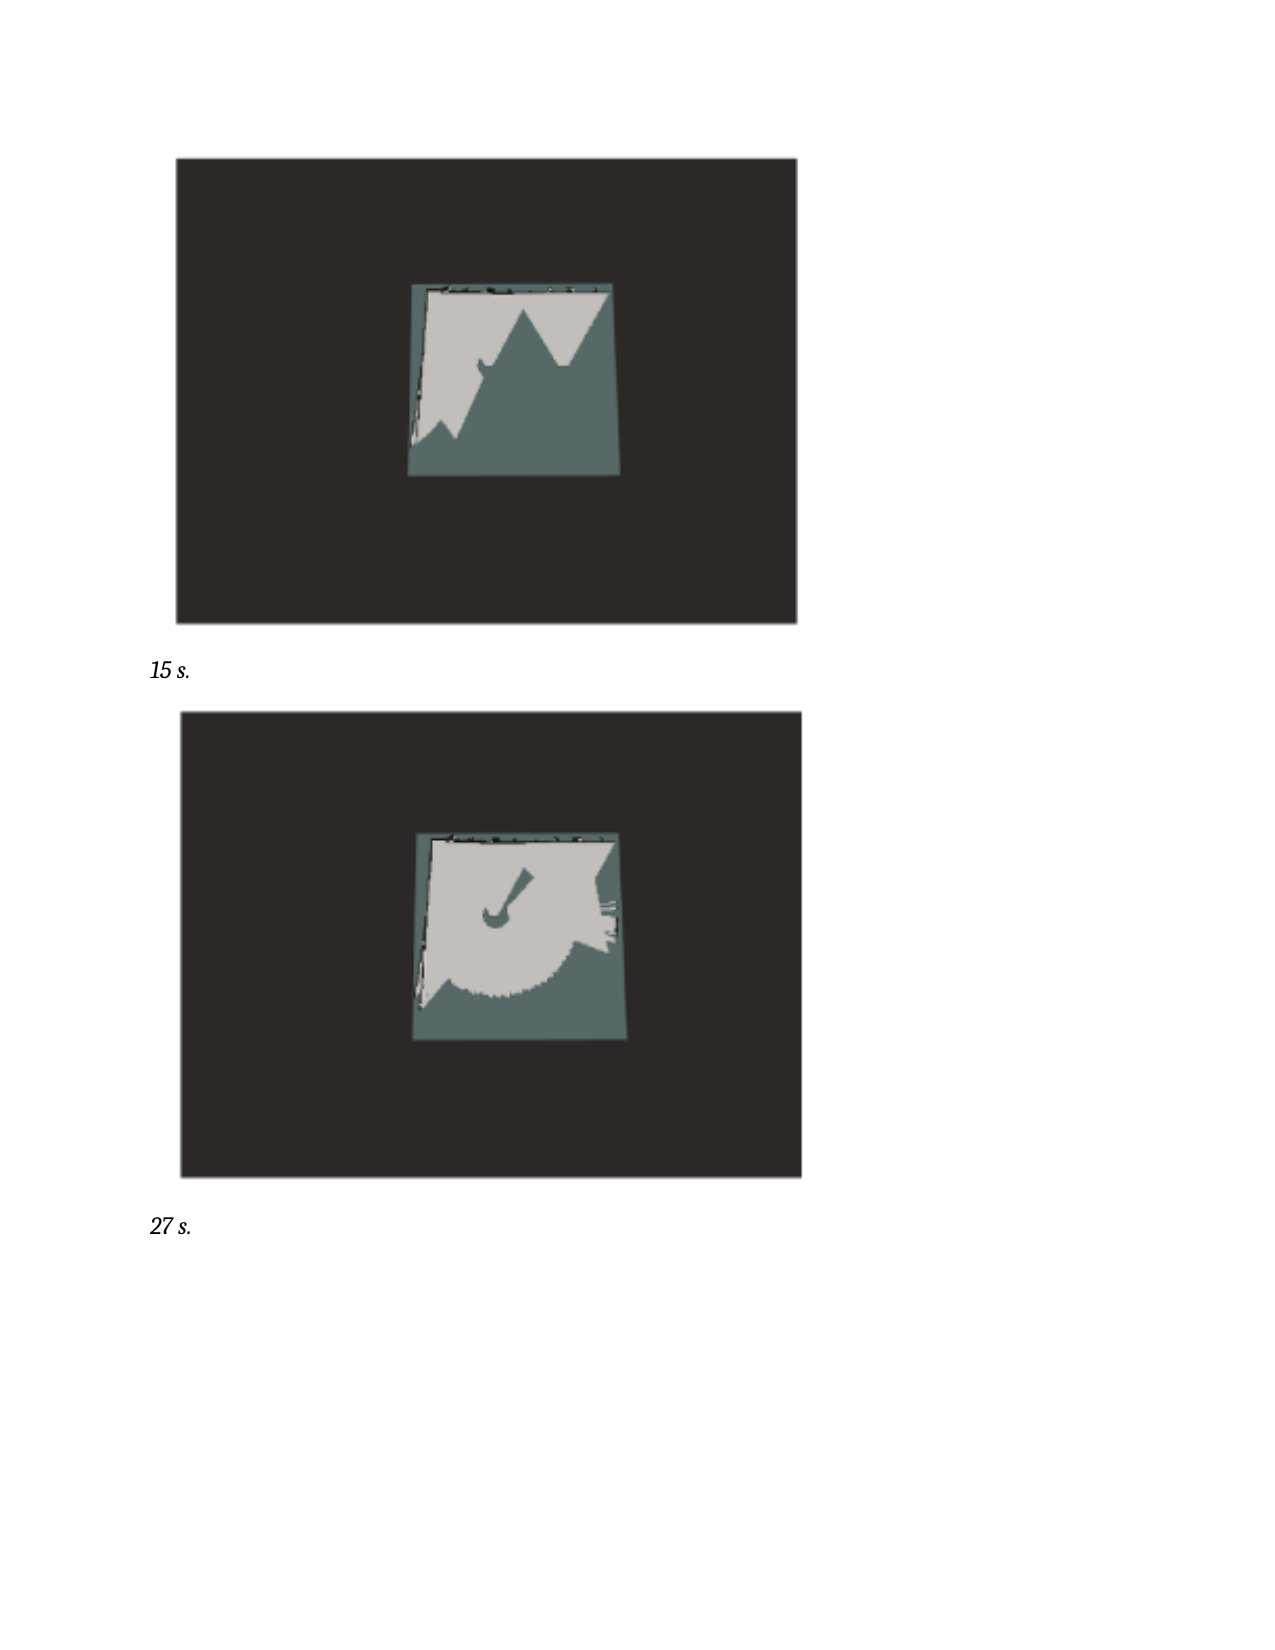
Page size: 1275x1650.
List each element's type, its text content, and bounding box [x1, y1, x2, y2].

picture [168, 697, 821, 1192]
text 27 s. [150, 1212, 1125, 1241]
text 15 s. [150, 656, 1125, 685]
picture [168, 150, 815, 636]
